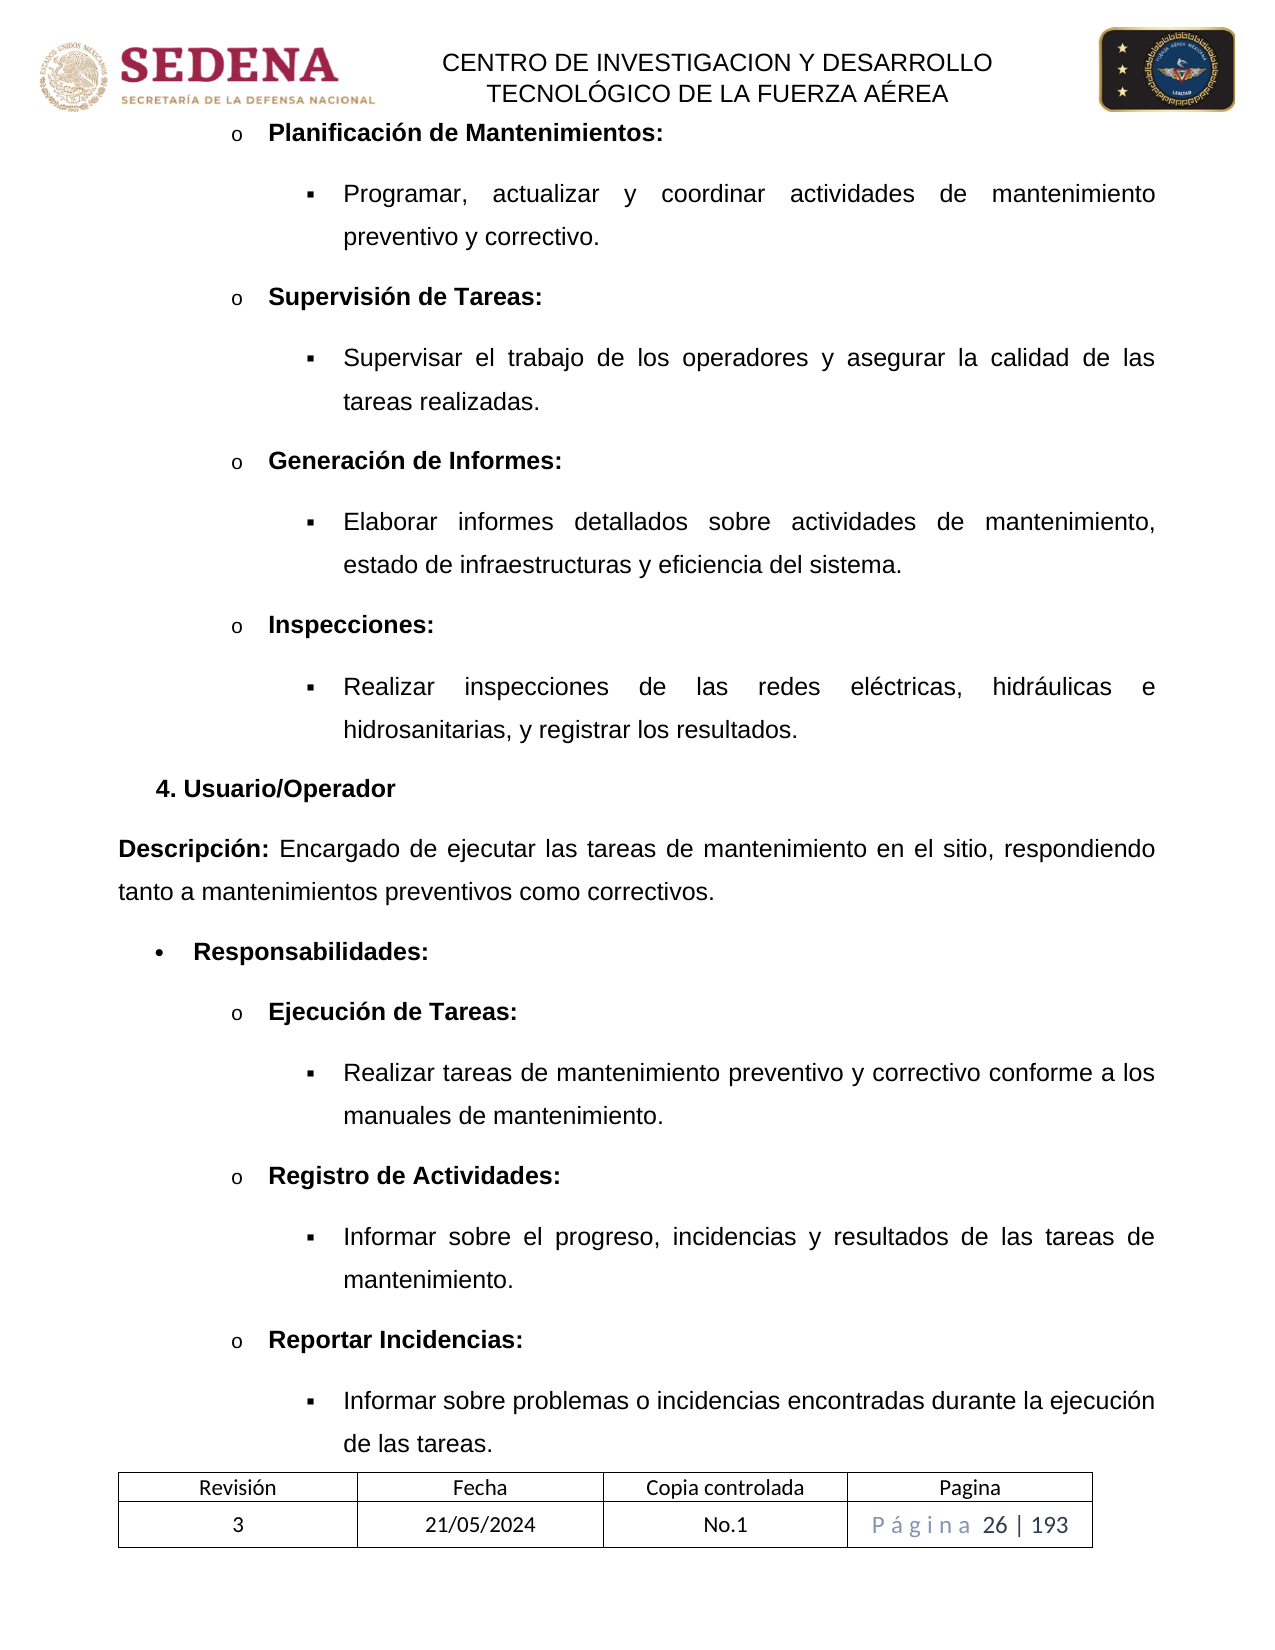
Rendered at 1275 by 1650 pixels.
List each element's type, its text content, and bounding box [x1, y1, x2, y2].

list Realizar tareas de mantenimiento preventivo y correctivo conforme a los manuales de mantenimiento. [306, 1058, 1157, 1130]
picture [39, 27, 1236, 112]
list Realizar inspecciones de las redes eléctricas, hidráulicas e hidrosanitarias, y registrar los resultados. [306, 671, 1157, 743]
list Reportar Incidencias: [231, 1325, 1157, 1355]
list Registro de Actividades: [231, 1161, 1157, 1191]
list Planificación de Mantenimientos: [231, 118, 1157, 148]
list Supervisar el trabajo de los operadores y asegurar la calidad de las tareas realizadas. [306, 343, 1157, 415]
text Descripción: Encargado de ejecutar las tareas de mantenimiento en el sitio, respondiendo tanto a mantenimientos preventivos como correctivos. [118, 834, 1157, 906]
list Supervisión de Tareas: [231, 282, 1157, 312]
list Informar sobre el progreso, incidencias y resultados de las tareas de mantenimiento. [306, 1222, 1157, 1294]
list Elaborar informes detallados sobre actividades de mantenimiento, estado de infraestructuras y eficiencia del sistema. [306, 507, 1157, 579]
list Informar sobre problemas o incidencias encontradas durante la ejecución de las tareas. [306, 1386, 1157, 1458]
list Ejecución de Tareas: [231, 997, 1157, 1027]
list Inspecciones: [231, 610, 1157, 640]
list Responsabilidades: [156, 937, 1157, 966]
list Programar, actualizar y coordinar actividades de mantenimiento preventivo y correctivo. [306, 179, 1157, 251]
list Generación de Informes: [231, 446, 1157, 476]
text 4. Usuario/Operador [156, 774, 1157, 803]
